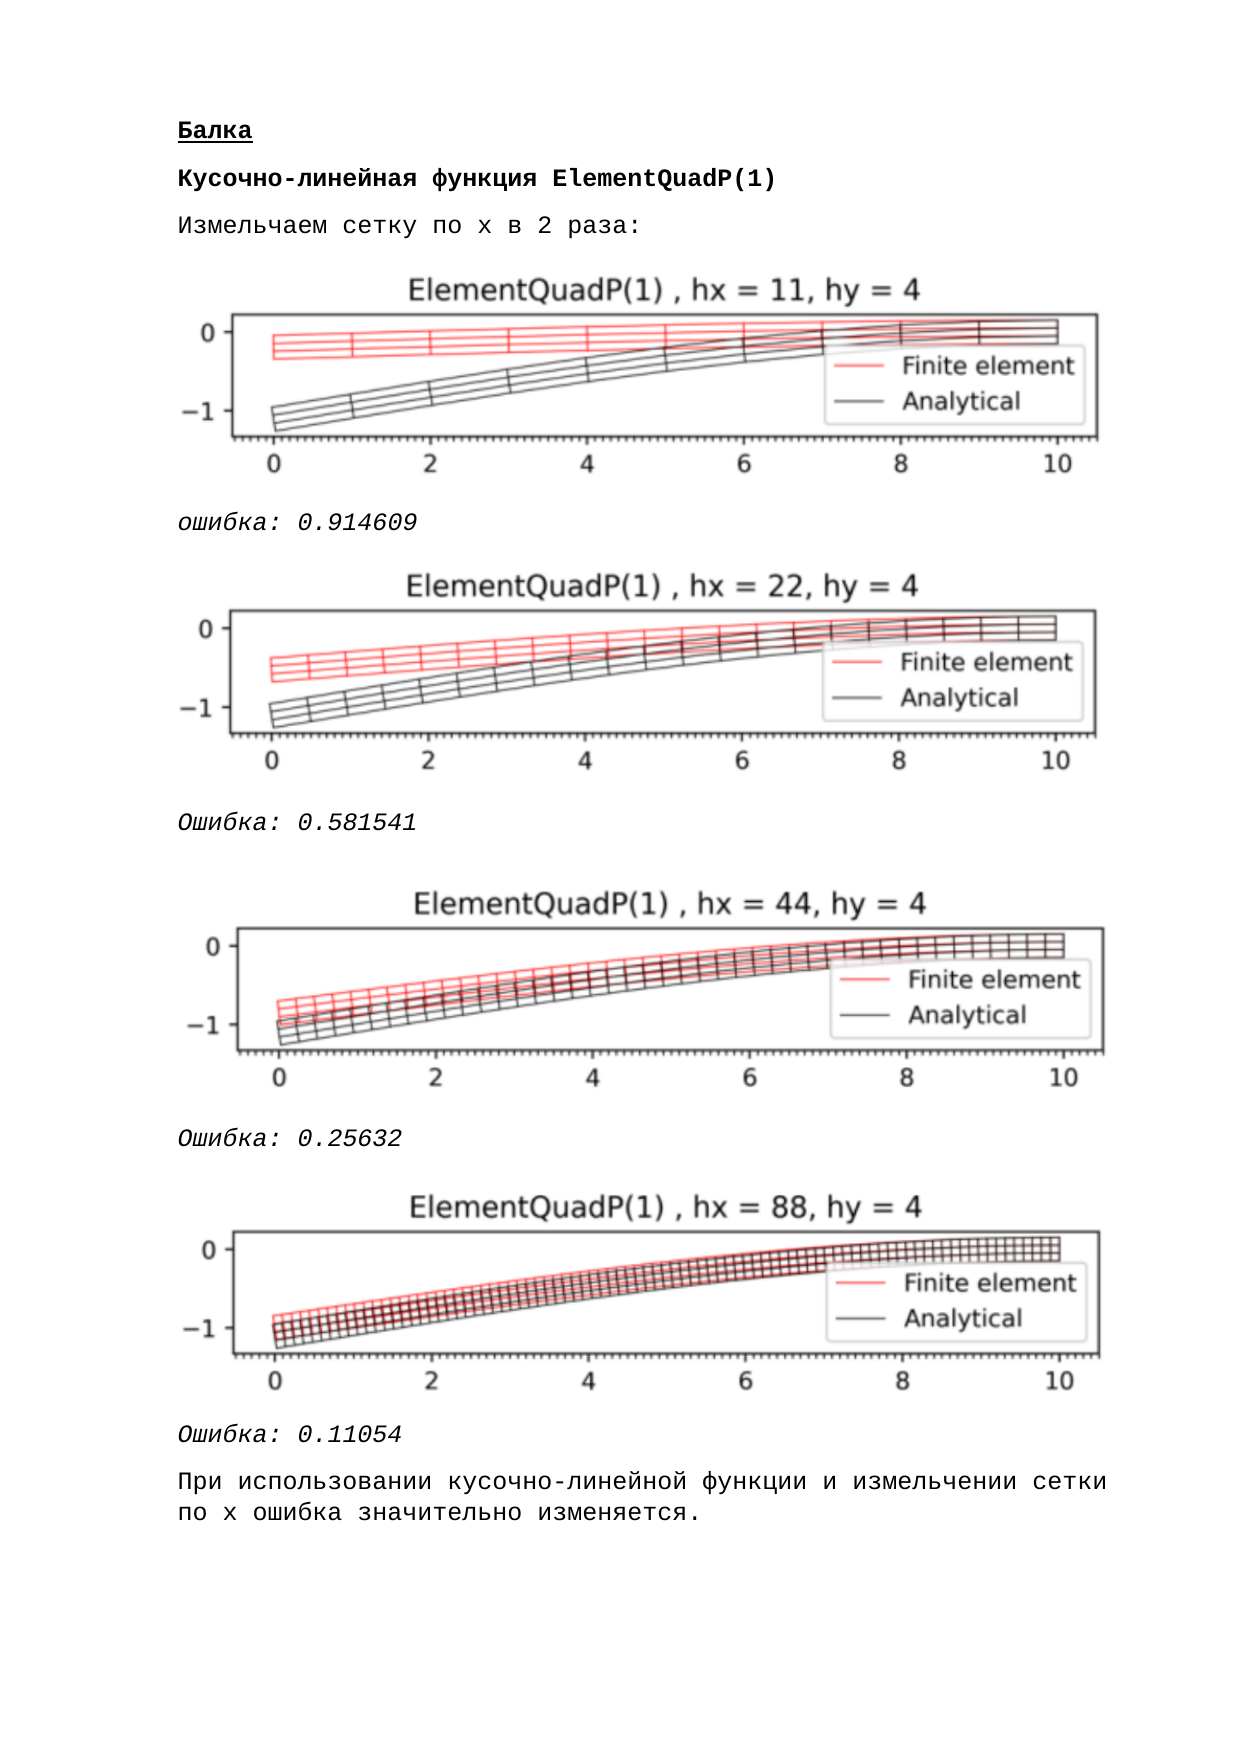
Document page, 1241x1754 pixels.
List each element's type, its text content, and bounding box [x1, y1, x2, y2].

picture [177, 259, 1120, 491]
text Измельчаем сетку по x в 2 раза: [177, 212, 1152, 241]
picture [177, 856, 1124, 1107]
text Ошибка: 0.25632 [177, 1125, 1152, 1153]
text При использовании кусочно-линейной функции и измельчении сетки по x ошибка значительно изменяется. [177, 1469, 1152, 1527]
text ошибка: 0.914609 [177, 510, 1152, 538]
text Кусочно-линейная функция ElementQuadP(1) [177, 165, 1152, 194]
picture [177, 557, 1115, 791]
picture [177, 1172, 1124, 1403]
text Ошибка: 0.11054 [177, 1421, 1152, 1450]
text Ошибка: 0.581541 [177, 809, 1152, 837]
text Балка [177, 118, 1152, 146]
